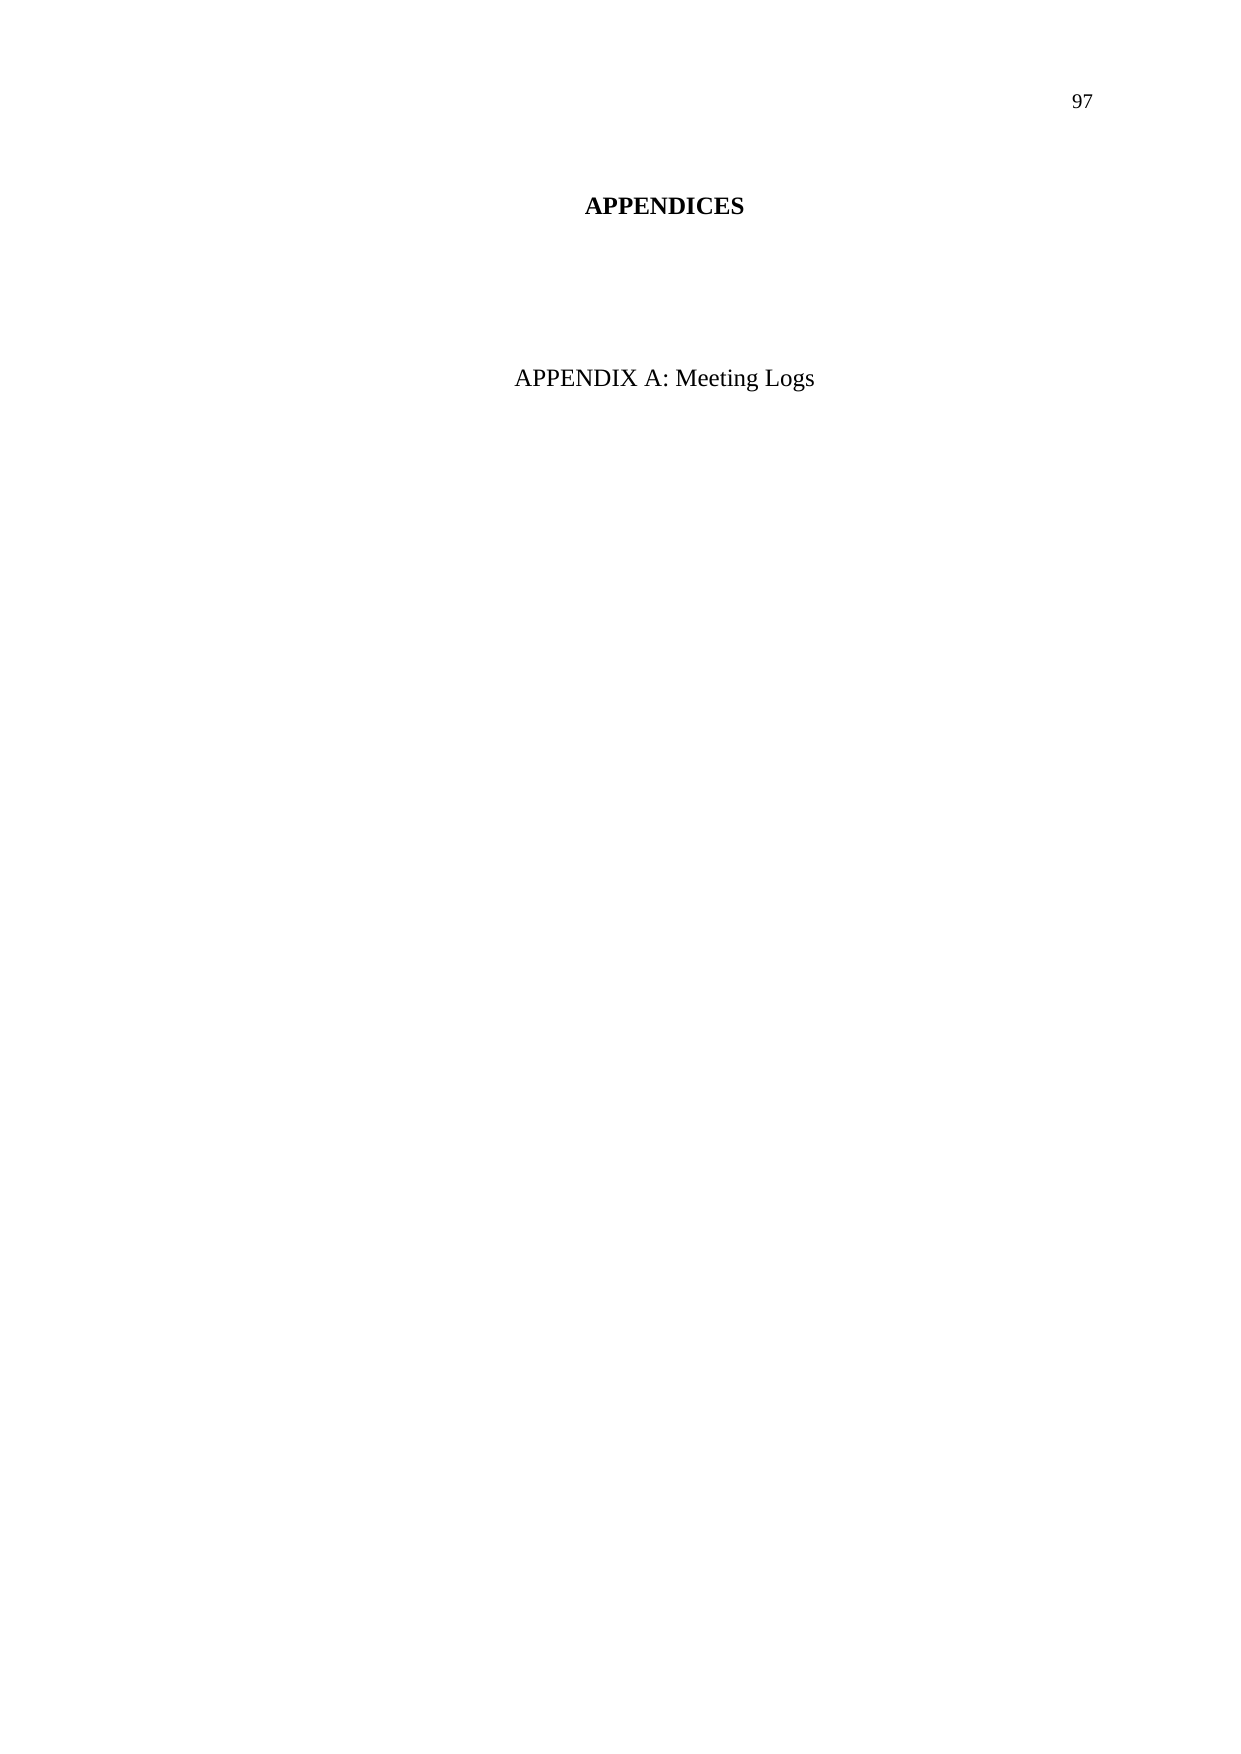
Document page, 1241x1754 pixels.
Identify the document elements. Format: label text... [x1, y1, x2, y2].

text APPENDIX A: Meeting Logs [236, 363, 1092, 392]
subtitle APPENDICES [236, 191, 1092, 219]
